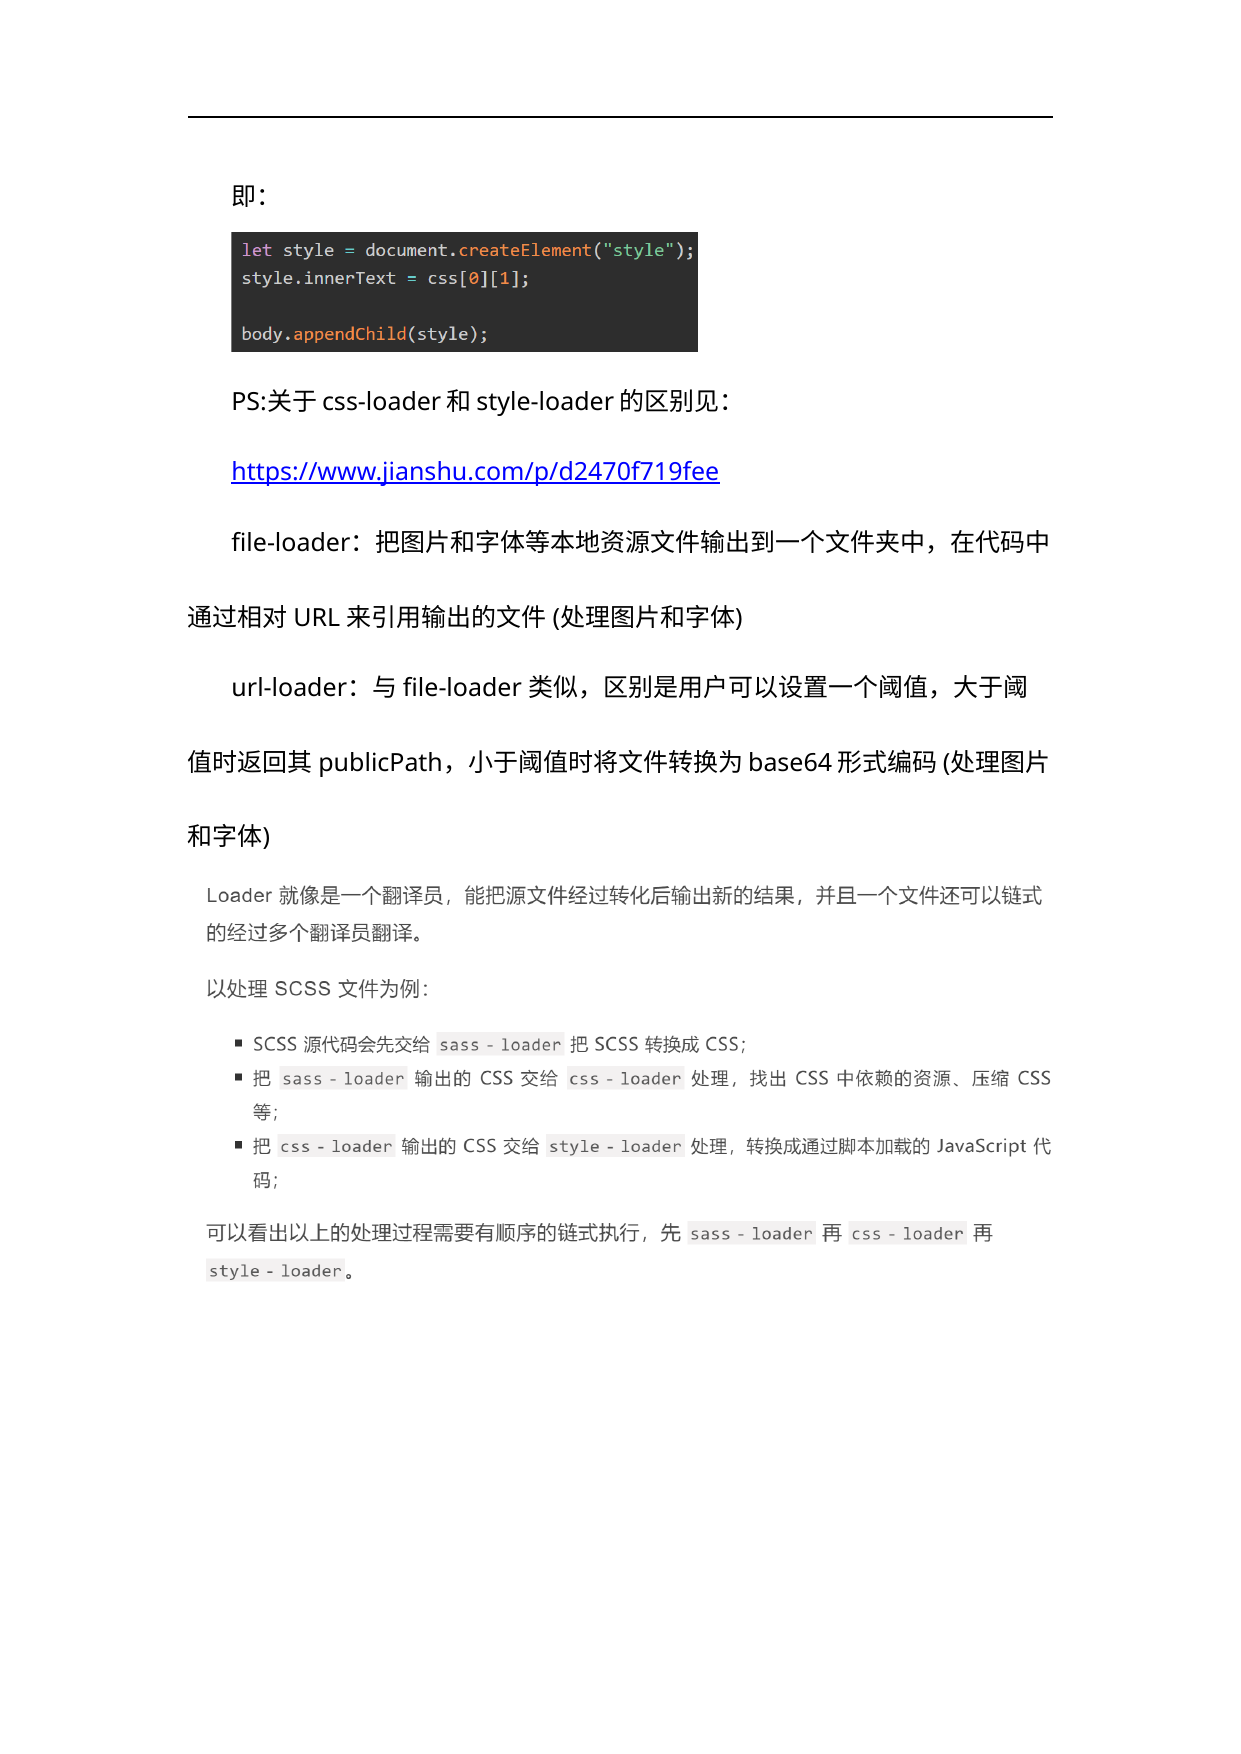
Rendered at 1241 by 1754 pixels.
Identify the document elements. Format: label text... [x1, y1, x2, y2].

picture [187, 872, 1053, 1287]
list url-loader：与 file-loader 类似，区别是用户可以设置一个阈值，大于阈值时返回其 publicPath，小于阈值时将文件转换为base64形式编码 (处理图片和字体) [187, 653, 1053, 867]
list 即： [187, 162, 1053, 227]
list PS:关于css-loader和style-loader的区别见： [187, 367, 1053, 432]
list file-loader：把图片和字体等本地资源文件输出到一个文件夹中，在代码中通过相对 URL 来引用输出的文件 (处理图片和字体) [187, 508, 1053, 648]
picture [231, 232, 698, 352]
list https://www.jianshu.com/p/d2470f719fee [187, 438, 1053, 503]
